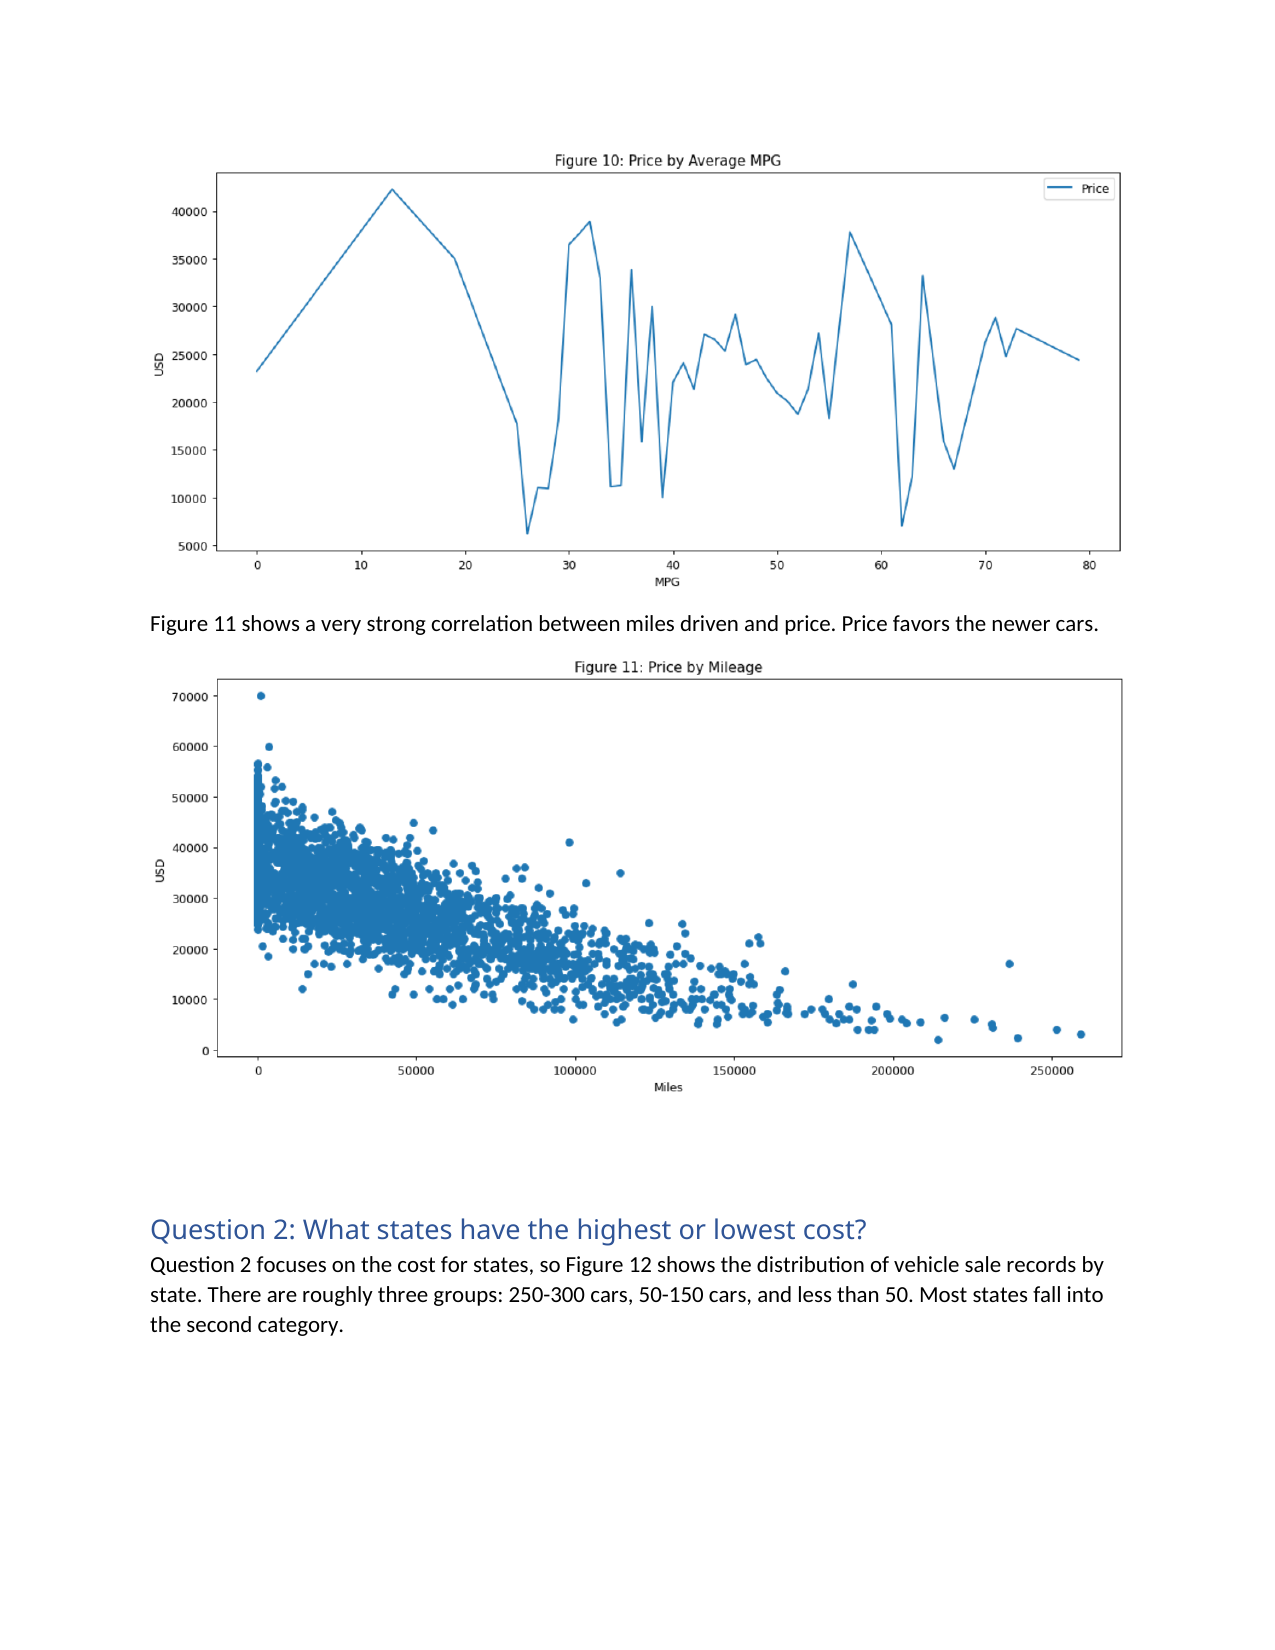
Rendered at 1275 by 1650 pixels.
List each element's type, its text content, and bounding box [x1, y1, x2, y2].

subtitle Question 2: What states have the highest or lowest cost? [150, 1210, 1125, 1247]
text Figure 11 shows a very strong correlation between miles driven and price. Price favors the newer cars. [150, 609, 1125, 637]
picture [150, 655, 1125, 1098]
text Question 2 focuses on the cost for states, so Figure 12 shows the distribution of vehicle sale records by state. There are roughly three groups: 250-300 cars, 50-150 cars, and less than 50. Most states fall into the second category. [150, 1250, 1125, 1339]
picture [150, 150, 1125, 591]
